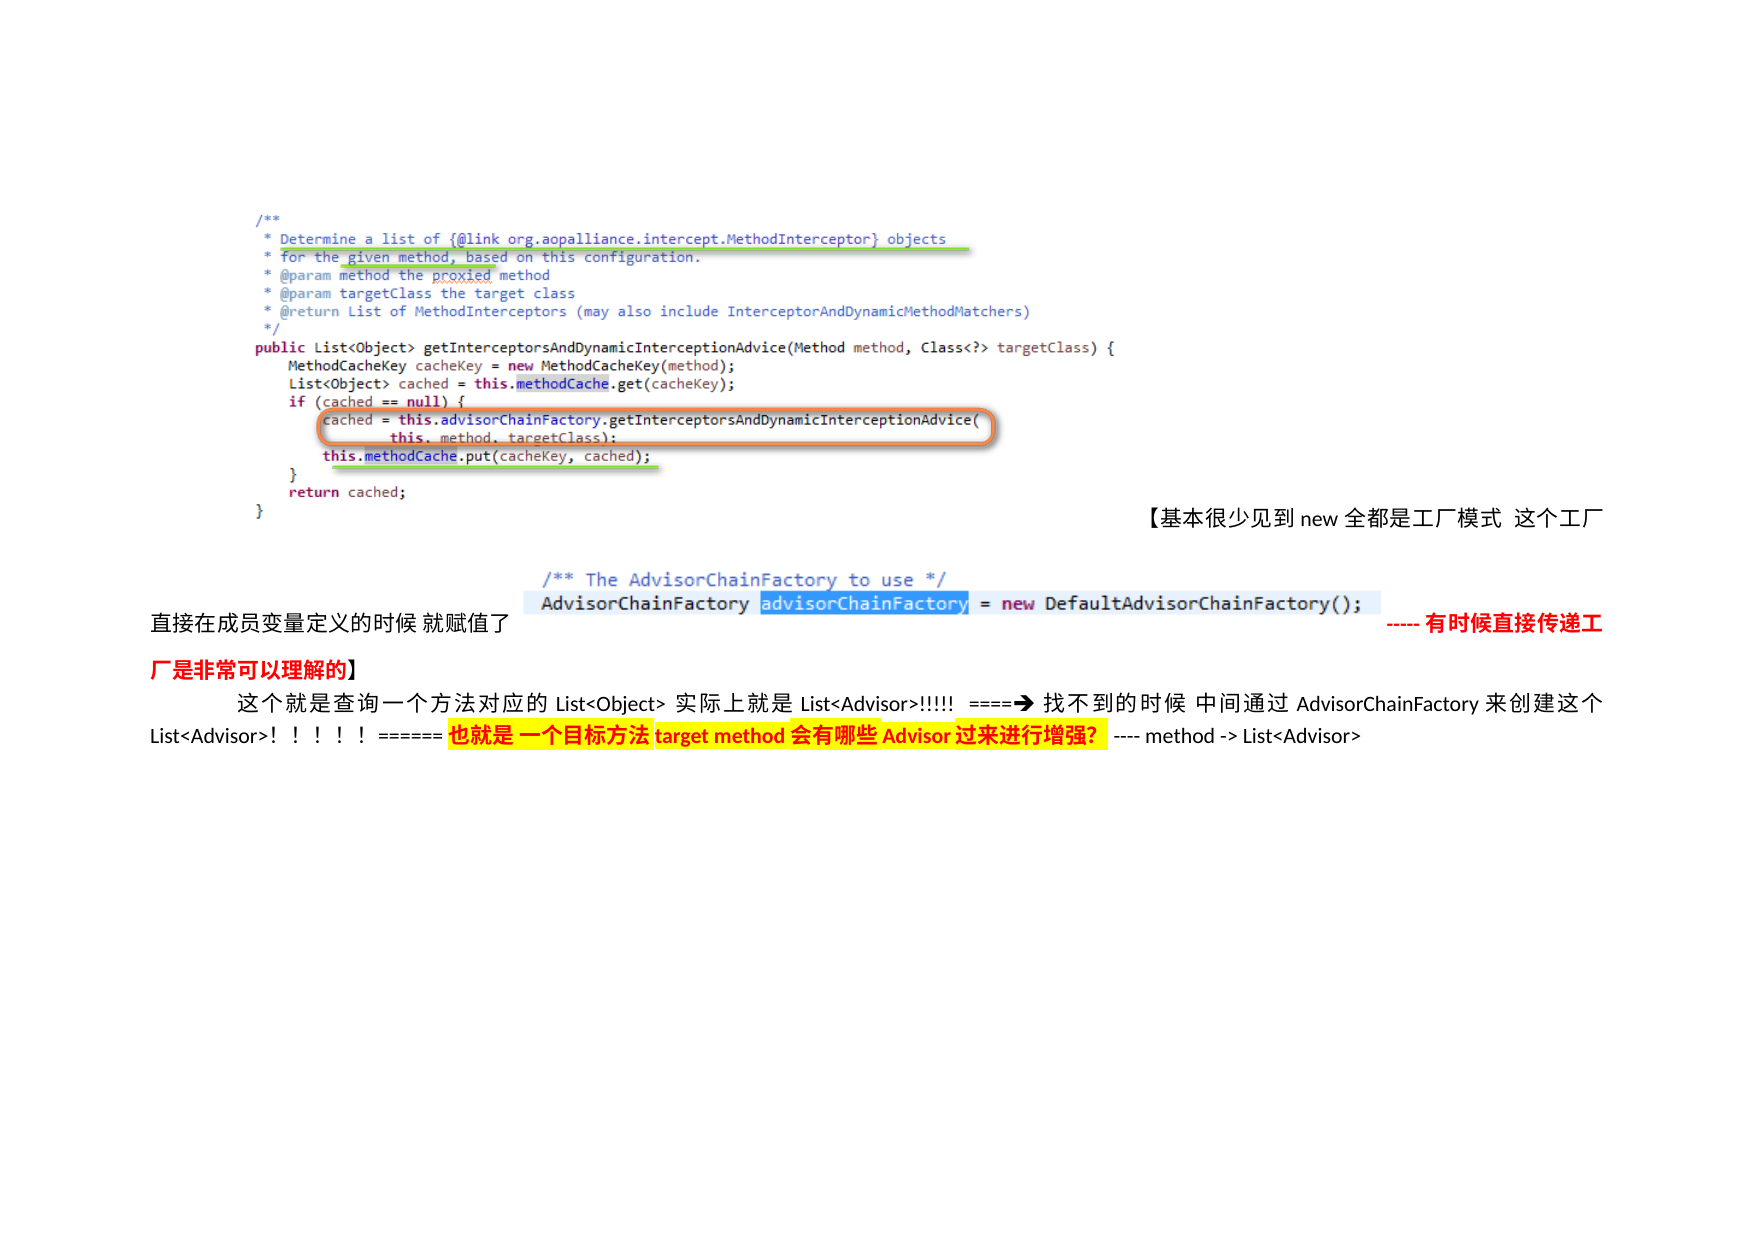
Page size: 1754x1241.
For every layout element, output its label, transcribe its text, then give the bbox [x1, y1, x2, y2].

picture [237, 197, 1138, 526]
text 这个就是查询一个方法对应的List<Object> 实际上就是List<Advisor>!!!!! ==== 找不到的时候 中间通过AdvisorChainFactory来创建这个List<Advisor>！！！！！====== 也就是 一个目标方法target method 会有哪些Advisor过来进行增强？ ---- method -> List<Advisor> [150, 685, 1604, 750]
picture [523, 555, 1382, 632]
